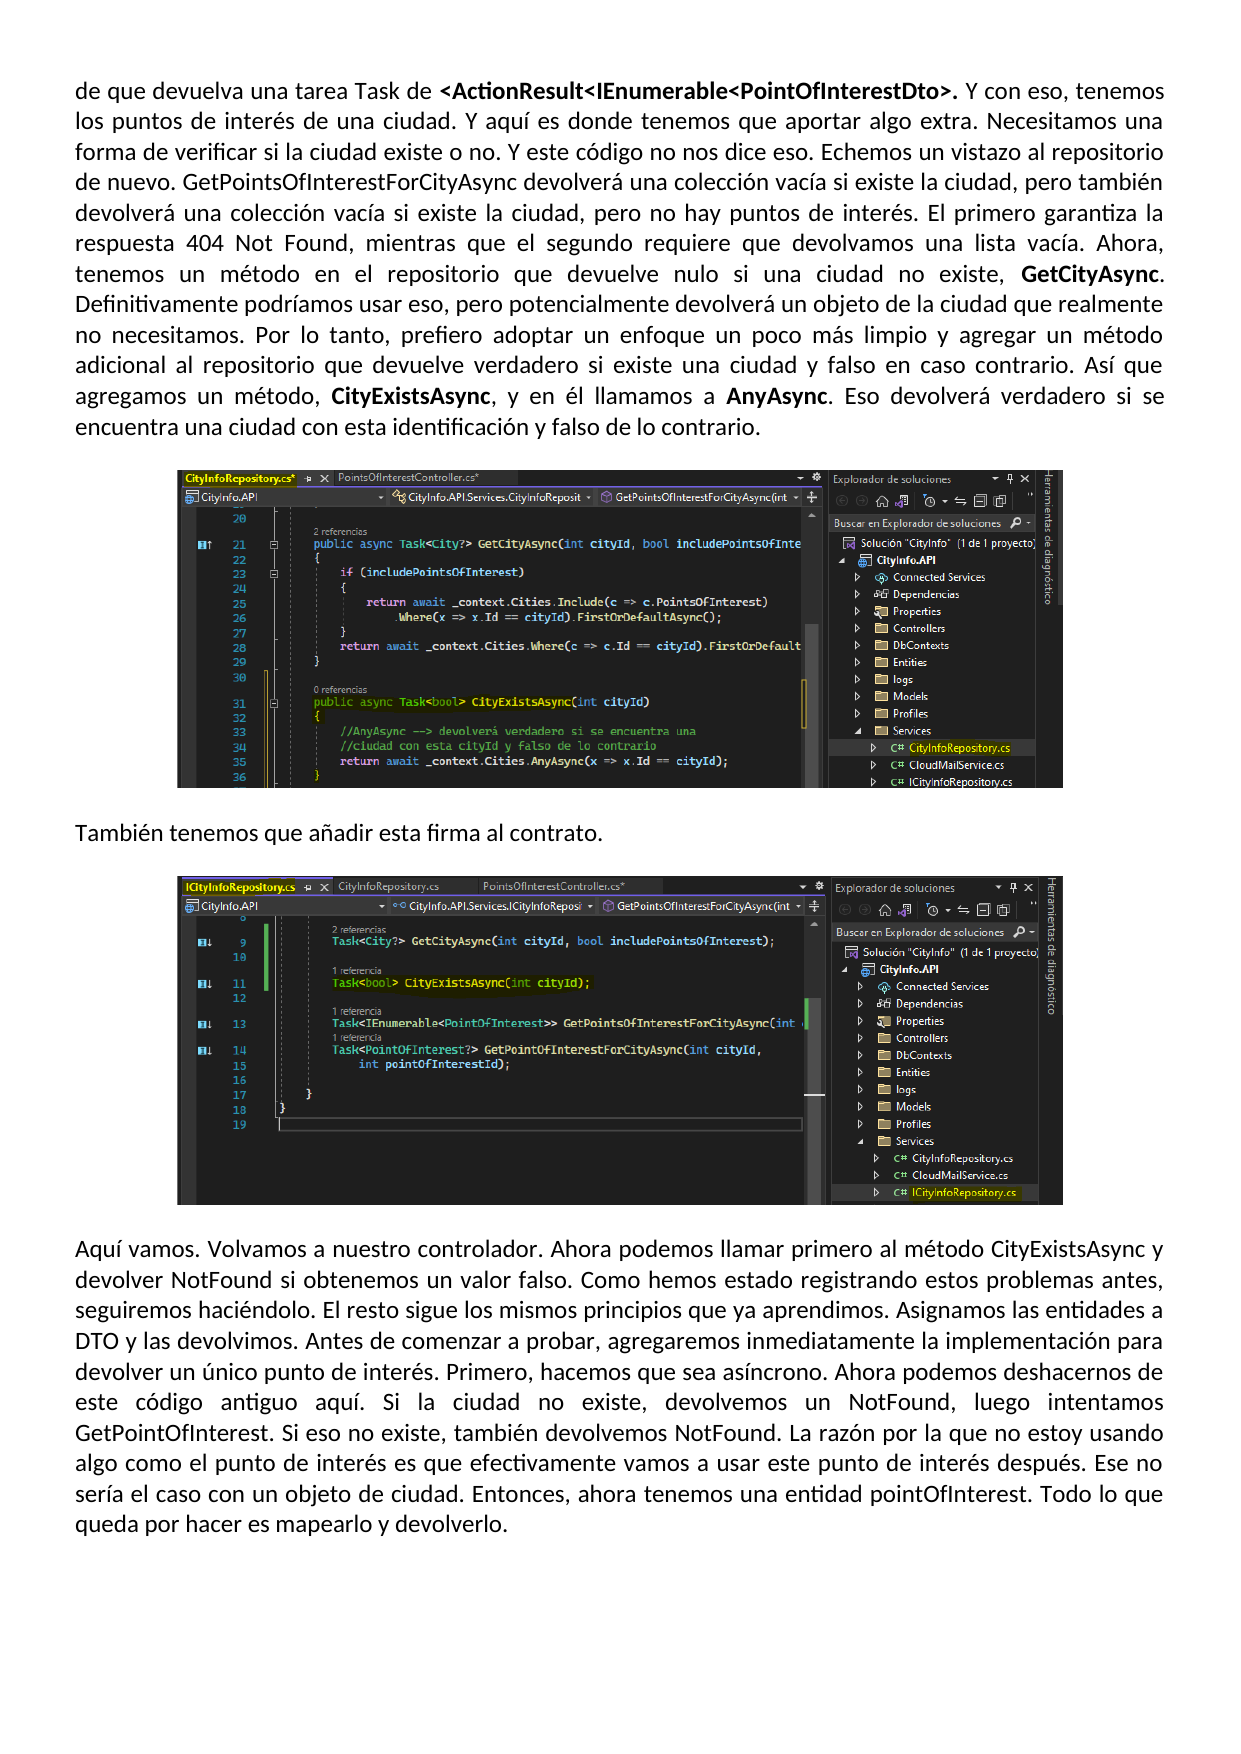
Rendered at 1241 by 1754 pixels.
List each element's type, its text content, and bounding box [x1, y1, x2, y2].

picture [177, 470, 1063, 788]
text Aquí vamos. Volvamos a nuestro controlador. Ahora podemos llamar primero al método CityExistsAsync y devolver NotFound si obtenemos un valor falso. Como hemos estado registrando estos problemas antes, seguiremos haciéndolo. El resto sigue los mismos principios que ya aprendimos. Asignamos las entidades a DTO y las devolvimos. Antes de comenzar a probar, agregaremos inmediatamente la implementación para devolver un único punto de interés. Primero, hacemos que sea asíncrono. Ahora podemos deshacernos de este código antiguo aquí. Si la ciudad no existe, devolvemos un NotFound, luego intentamos GetPointOfInterest. Si eso no existe, también devolvemos NotFound. La razón por la que no estoy usando algo como el punto de interés es que efectivamente vamos a usar este punto de interés después. Ese no sería el caso con un objeto de ciudad. Entonces, ahora tenemos una entidad pointOfInterest. Todo lo que queda por hacer es mapearlo y devolverlo. [75, 1233, 1165, 1539]
picture [177, 876, 1063, 1205]
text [75, 75, 1165, 441]
text También tenemos que añadir esta firma al contrato. [75, 817, 1165, 847]
